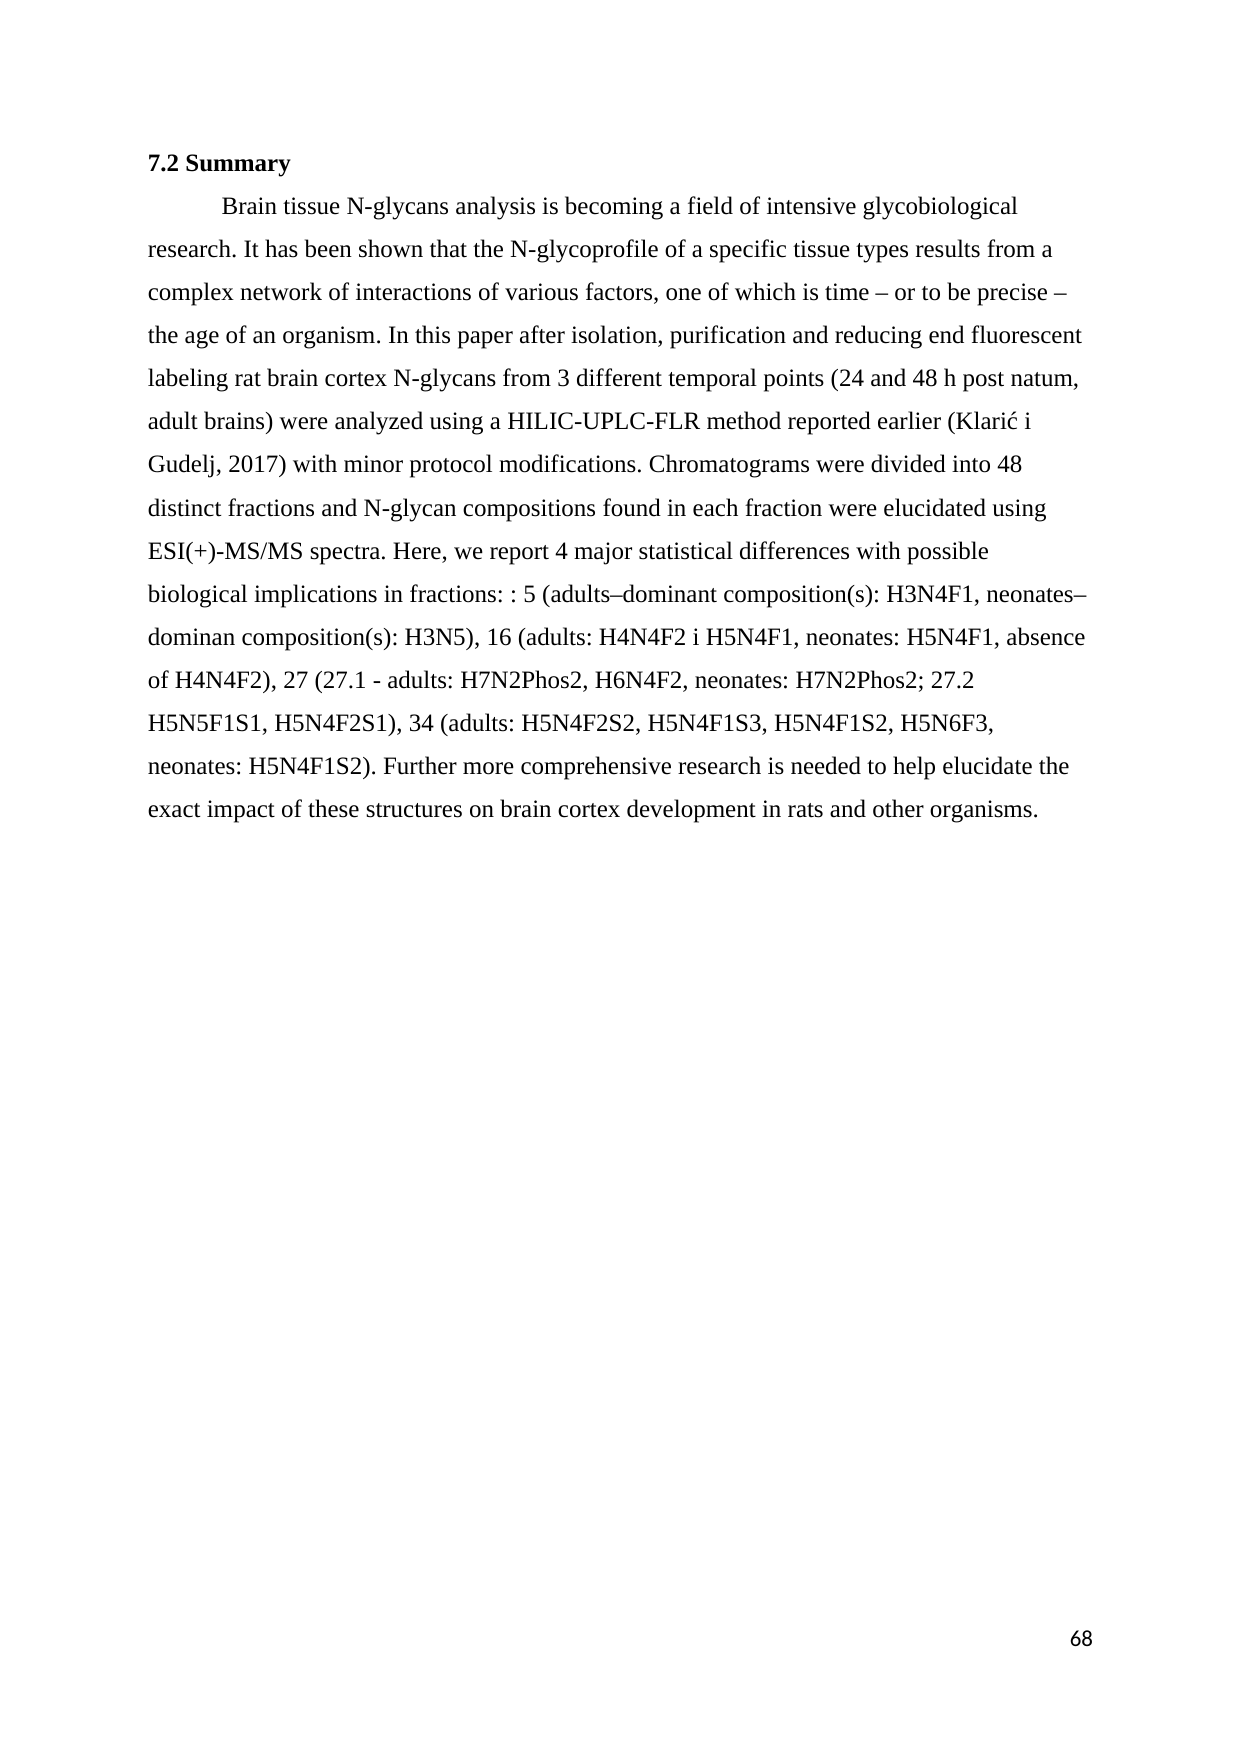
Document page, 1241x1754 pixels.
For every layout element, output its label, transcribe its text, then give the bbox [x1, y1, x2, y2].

subtitle 7.2 Summary [148, 148, 1093, 176]
text Brain tissue N-glycans analysis is becoming a field of intensive glycobiological research. It has been shown that the N-glycoprofile of a specific tissue types results from a complex network of interactions of various factors, one of which is time – or to be precise – the age of an organism. In this paper after isolation, purification and reducing end fluorescent labeling rat brain cortex N-glycans from 3 different temporal points (24 and 48 h post natum, adult brains) were analyzed using a HILIC-UPLC-FLR method reported earlier (Klarić i Gudelj, 2017) with minor protocol modifications. Chromatograms were divided into 48 distinct fractions and N-glycan compositions found in each fraction were elucidated using ESI(+)-MS/MS spectra. Here, we report 4 major statistical differences with possible biological implications in fractions: : 5 (adults–dominant composition(s): H3N4F1, neonates–dominan composition(s): H3N5), 16 (adults: H4N4F2 i H5N4F1, neonates: H5N4F1, absence of H4N4F2), 27 (27.1 - adults: H7N2Phos2, H6N4F2, neonates: H7N2Phos2; 27.2 H5N5F1S1, H5N4F2S1), 34 (adults: H5N4F2S2, H5N4F1S3, H5N4F1S2, H5N6F3, neonates: H5N4F1S2). Further more comprehensive research is needed to help elucidate the exact impact of these structures on brain cortex development in rats and other organisms. [148, 191, 1093, 823]
